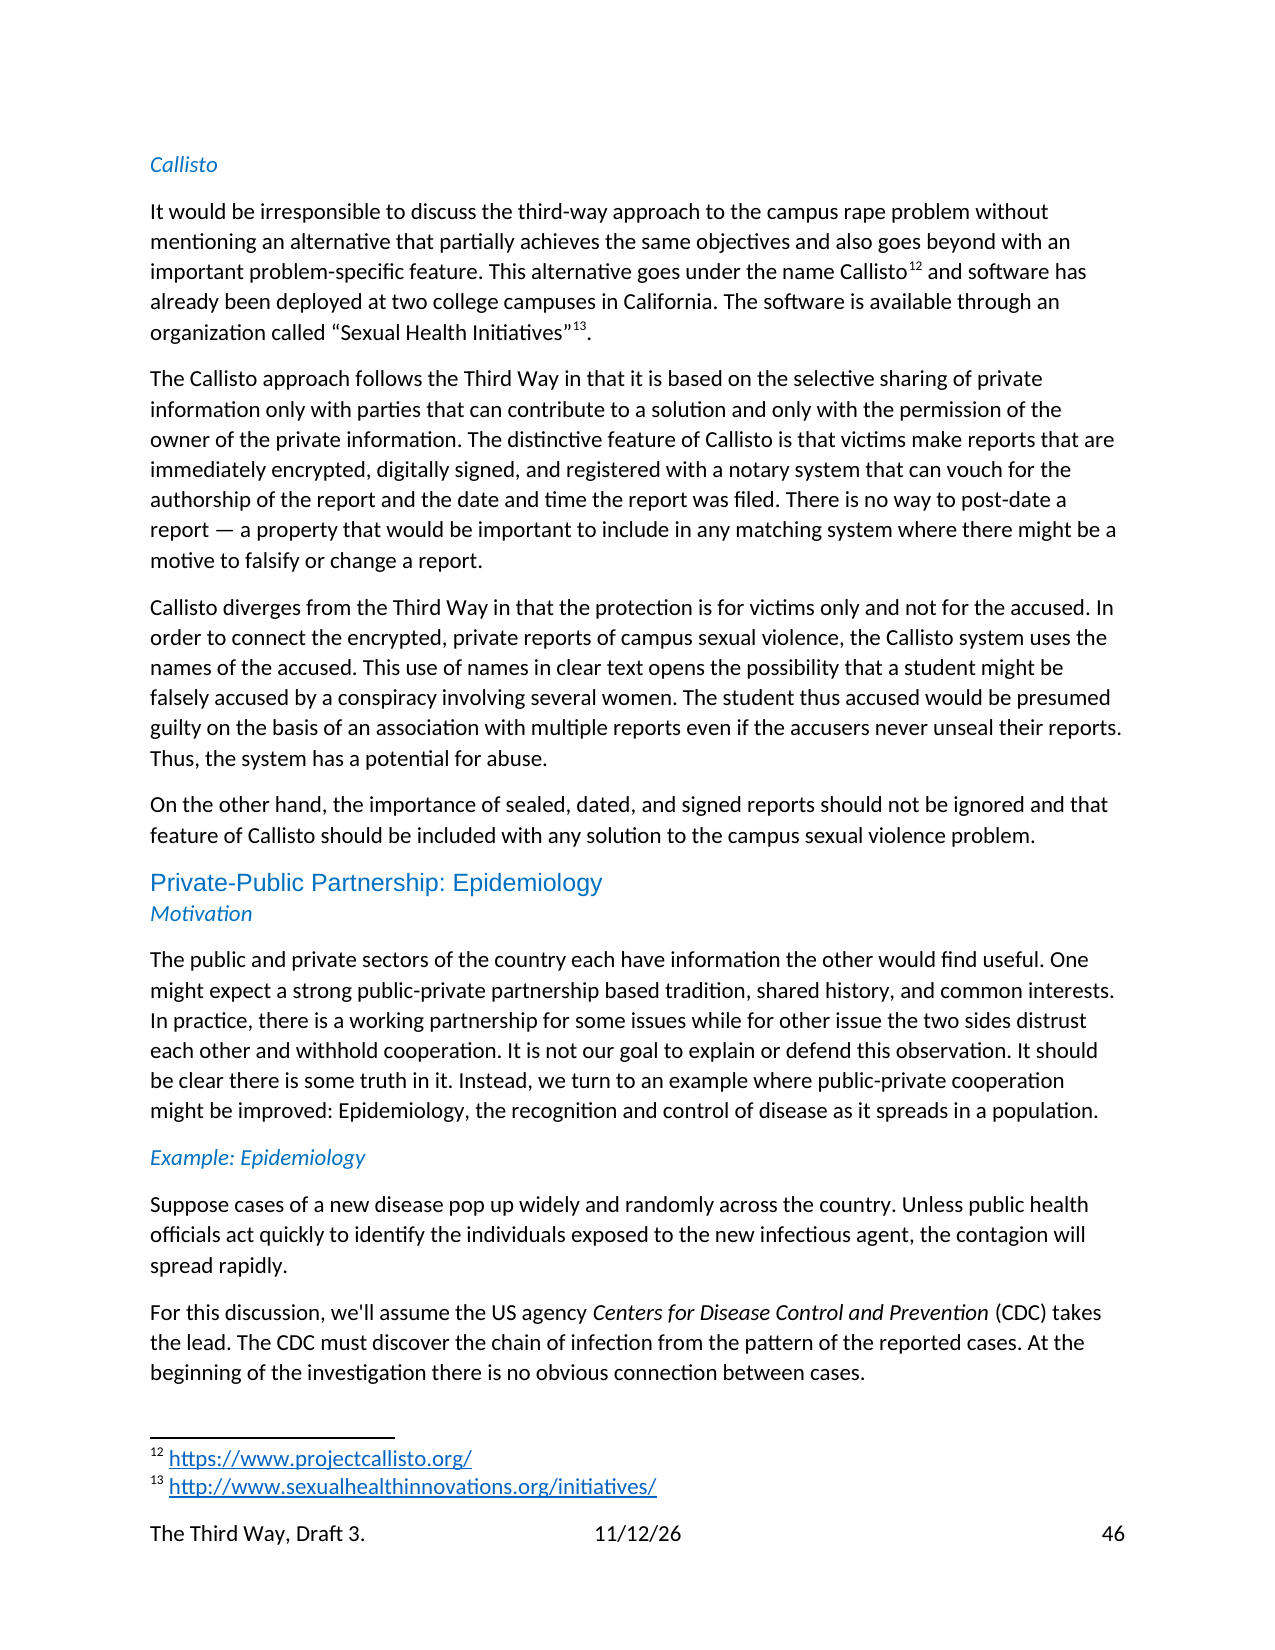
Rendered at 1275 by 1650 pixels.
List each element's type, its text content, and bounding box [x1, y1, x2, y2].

subtitle Example: Epidemiology [150, 1143, 1125, 1172]
text The Callisto approach follows the Third Way in that it is based on the selective sharing of private information only with parties that can contribute to a solution and only with the permission of the owner of the private information. The distinctive feature of Callisto is that victims make reports that are immediately encrypted, digitally signed, and registered with a notary system that can vouch for the authorship of the report and the date and time the report was filed. There is no way to post-date a report — a property that would be important to include in any matching system where there might be a motive to falsify or change a report. [150, 364, 1125, 574]
subtitle Motivation [150, 899, 1125, 927]
text It would be irresponsible to discuss the third-way approach to the campus rape problem without mentioning an alternative that partially achieves the same objectives and also goes beyond with an important problem-specific feature. This alternative goes under the name Callisto and software has already been deployed at two college campuses in California. The software is available through an organization called “Sexual Health Initiatives”. [150, 197, 1125, 346]
text For this discussion, we'll assume the US agency Centers for Disease Control and Prevention (CDC) takes the lead. The CDC must discover the chain of infection from the pattern of the reported cases. At the beginning of the investigation there is no obvious connection between cases. [150, 1298, 1125, 1386]
subtitle Callisto [150, 150, 1125, 178]
text Suppose cases of a new disease pop up widely and randomly across the country. Unless public health officials act quickly to identify the individuals exposed to the new infectious agent, the contagion will spread rapidly. [150, 1190, 1125, 1279]
text Callisto diverges from the Third Way in that the protection is for victims only and not for the accused. In order to connect the encrypted, private reports of campus sexual violence, the Callisto system uses the names of the accused. This use of names in clear text opens the possibility that a student might be falsely accused by a conspiracy involving several women. The student thus accused would be presumed guilty on the basis of an association with multiple reports even if the accusers never unseal their reports. Thus, the system has a potential for abuse. [150, 593, 1125, 772]
subtitle Private-Public Partnership: Epidemiology [150, 868, 1125, 896]
text On the other hand, the importance of sealed, dated, and signed reports should not be ignored and that feature of Callisto should be included with any solution to the campus sexual violence problem. [150, 791, 1125, 849]
text The public and private sectors of the country each have information the other would find useful. One might expect a strong public-private partnership based tradition, shared history, and common interests. In practice, there is a working partnership for some issues while for other issue the two sides distrust each other and withhold cooperation. It is not our goal to explain or defend this observation. It should be clear there is some truth in it. Instead, we turn to an example where public-private cooperation might be improved: Epidemiology, the recognition and control of disease as it spreads in a population. [150, 946, 1125, 1125]
